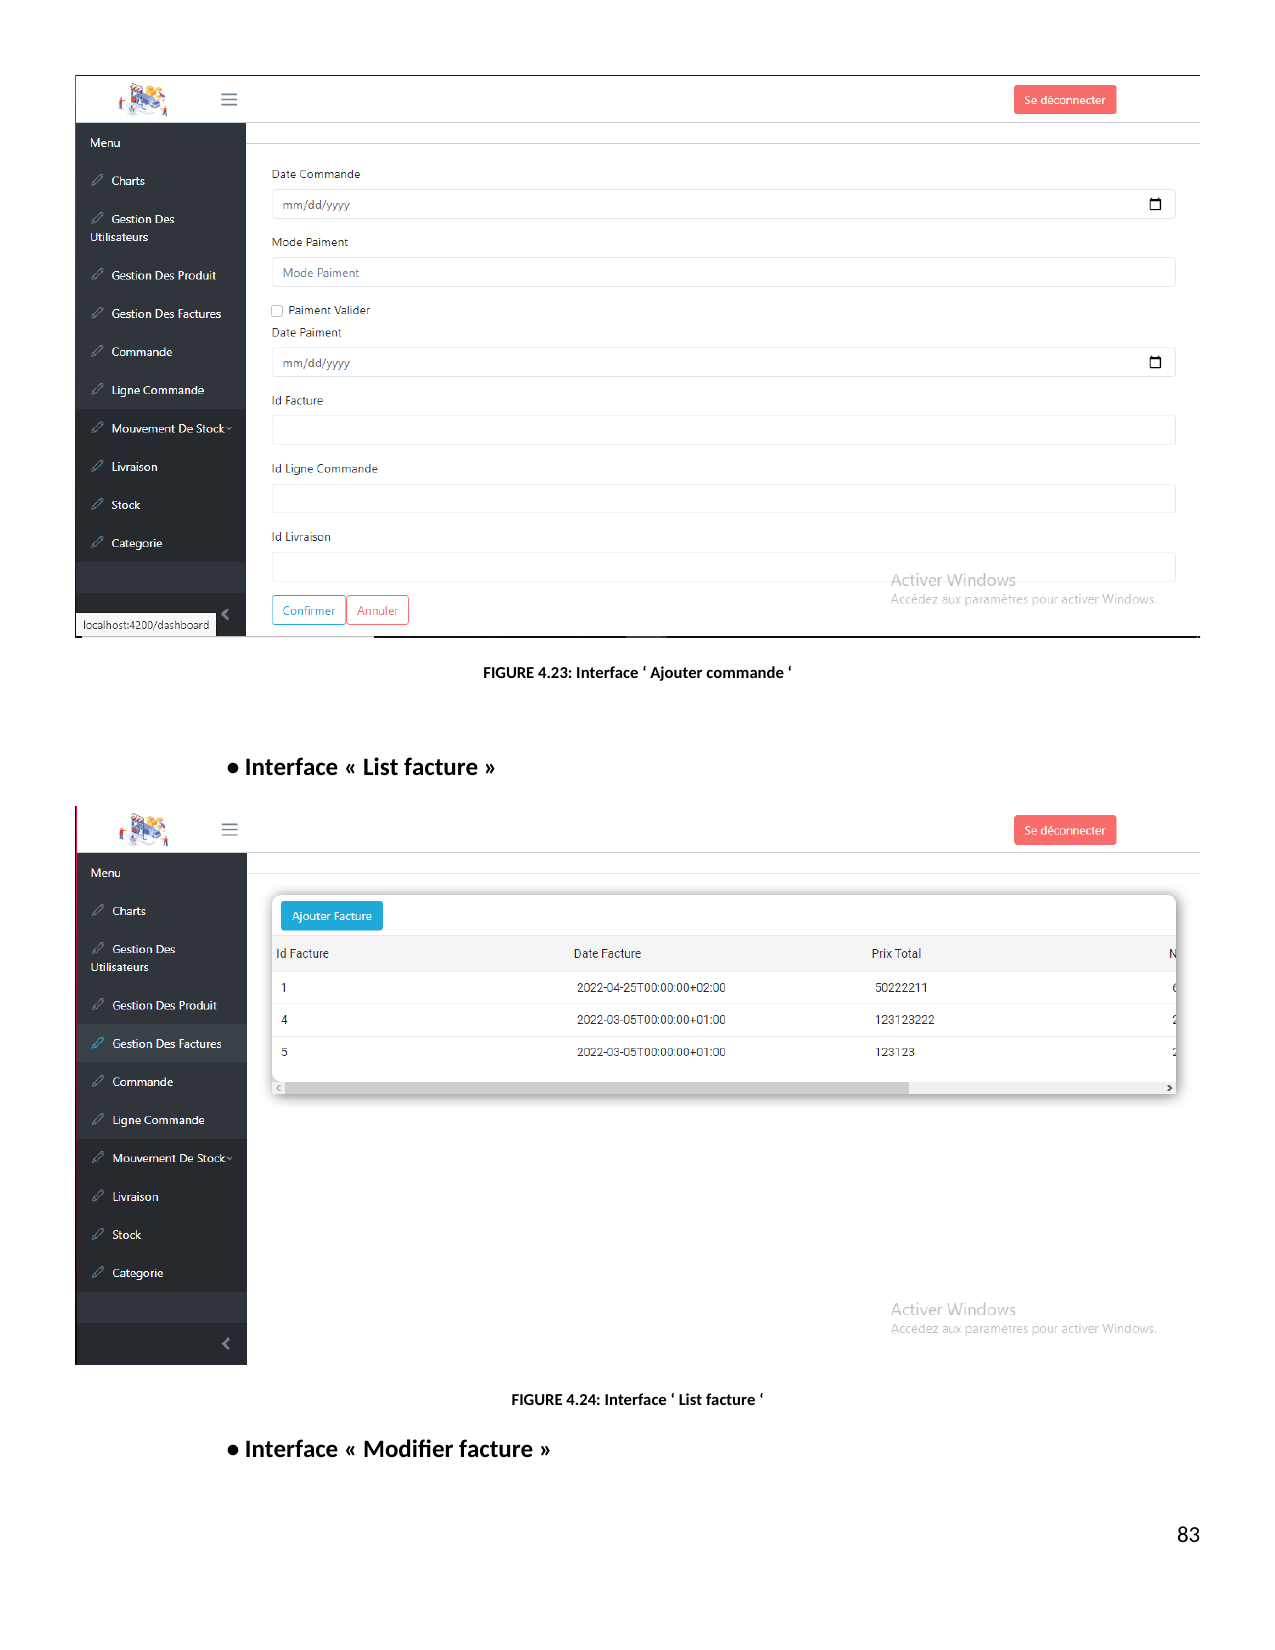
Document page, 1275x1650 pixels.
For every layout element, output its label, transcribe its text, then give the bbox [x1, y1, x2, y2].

text • Interface « List facture » [75, 751, 1200, 781]
text FIGURE 4.24: Interface ‘ List facture ‘ [75, 1389, 1200, 1410]
picture [75, 806, 1200, 1365]
text FIGURE 4.23: Interface ‘ Ajouter commande ‘ [75, 662, 1200, 683]
picture [75, 75, 1200, 638]
text • Interface « Modifier facture » [75, 1434, 1200, 1464]
